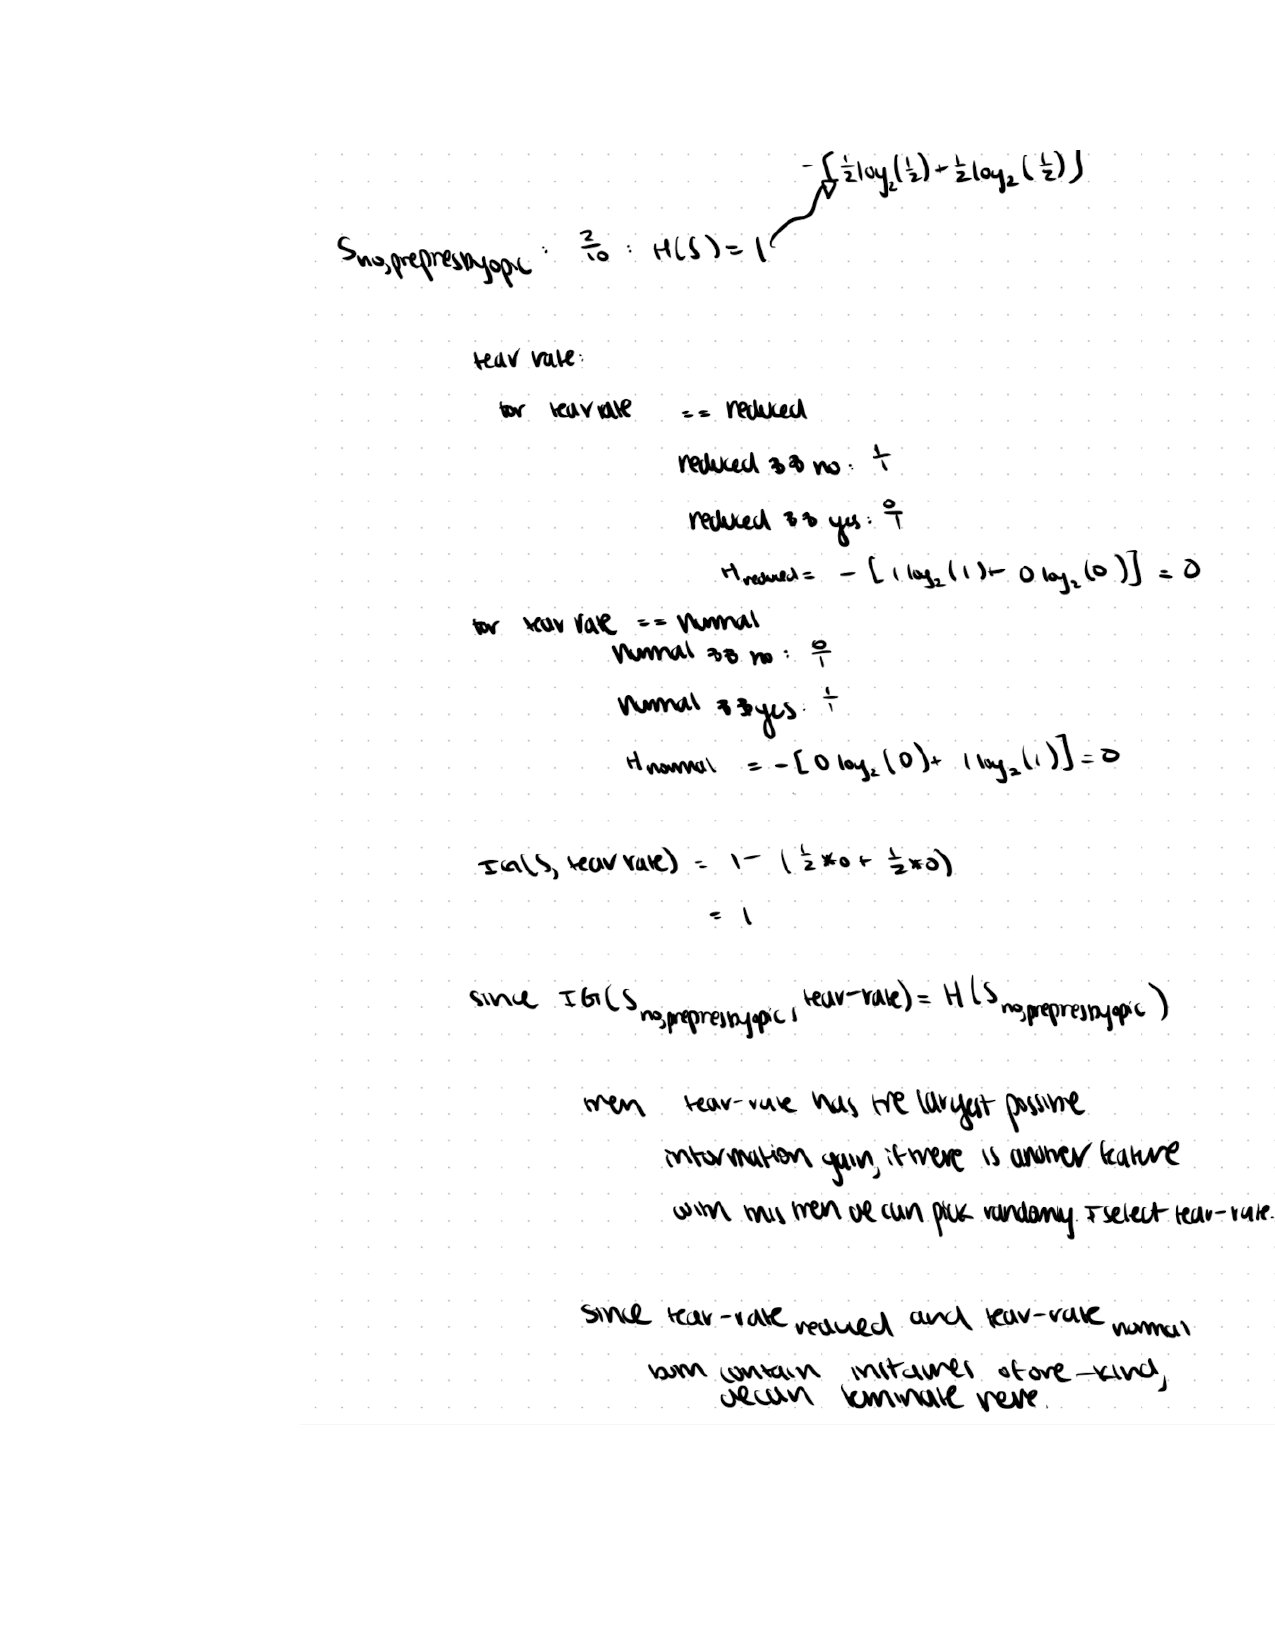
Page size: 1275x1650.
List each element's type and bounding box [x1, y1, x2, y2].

picture [300, 150, 1275, 1425]
